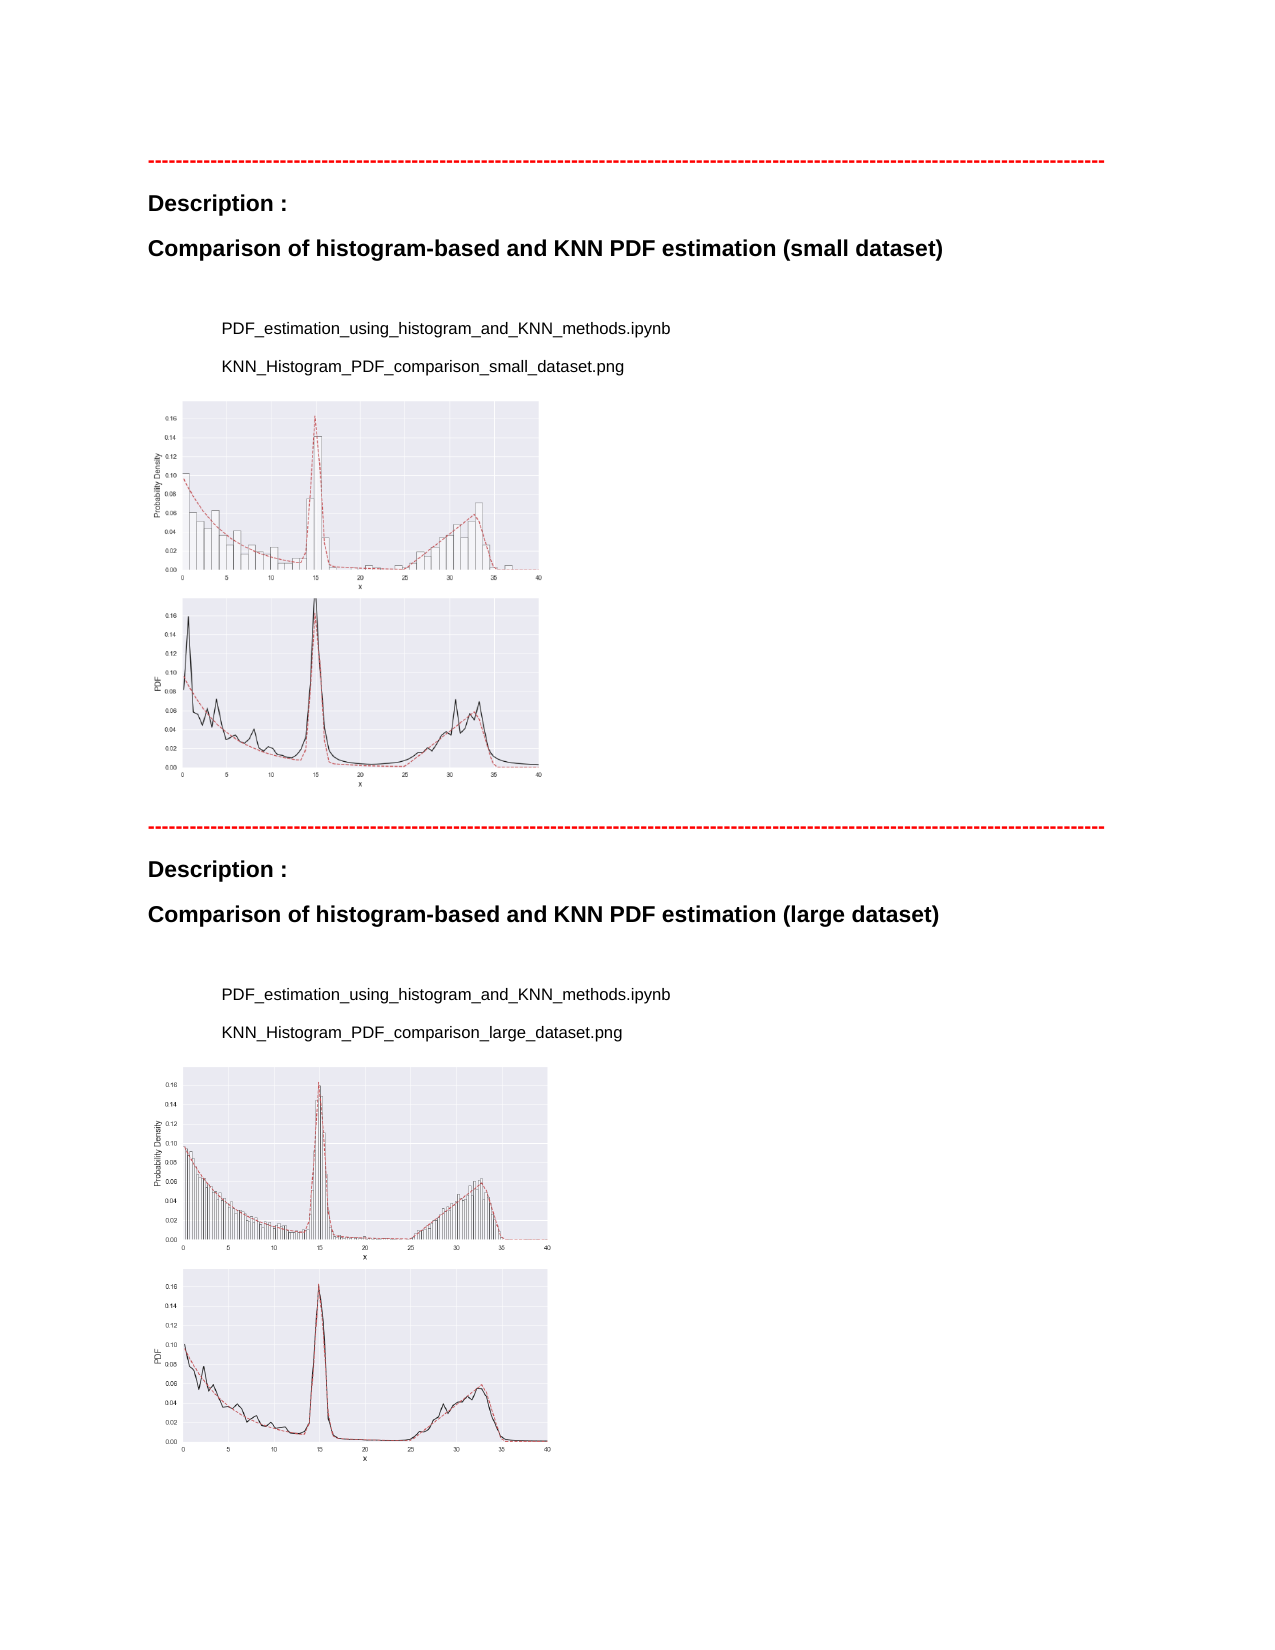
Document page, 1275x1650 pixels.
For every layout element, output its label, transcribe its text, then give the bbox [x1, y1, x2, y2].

subtitle Comparison of histogram-based and KNN PDF estimation (small dataset) [148, 235, 1127, 262]
text PDF_estimation_using_histogram_and_KNN_methods.ipynb [221, 985, 1127, 1004]
picture [147, 393, 549, 795]
text ------------------------------------------------------------------------------------------------------------------------------------------ [148, 814, 1127, 838]
text KNN_Histogram_PDF_comparison_small_dataset.png [221, 356, 1127, 376]
text Description : [148, 856, 1127, 883]
text PDF_estimation_using_histogram_and_KNN_methods.ipynb [221, 319, 1127, 338]
text Description : [148, 190, 1127, 216]
text ------------------------------------------------------------------------------------------------------------------------------------------ [148, 148, 1127, 172]
text KNN_Histogram_PDF_comparison_large_dataset.png [221, 1022, 1127, 1042]
picture [147, 1059, 558, 1470]
subtitle Comparison of histogram-based and KNN PDF estimation (large dataset) [148, 901, 1127, 928]
